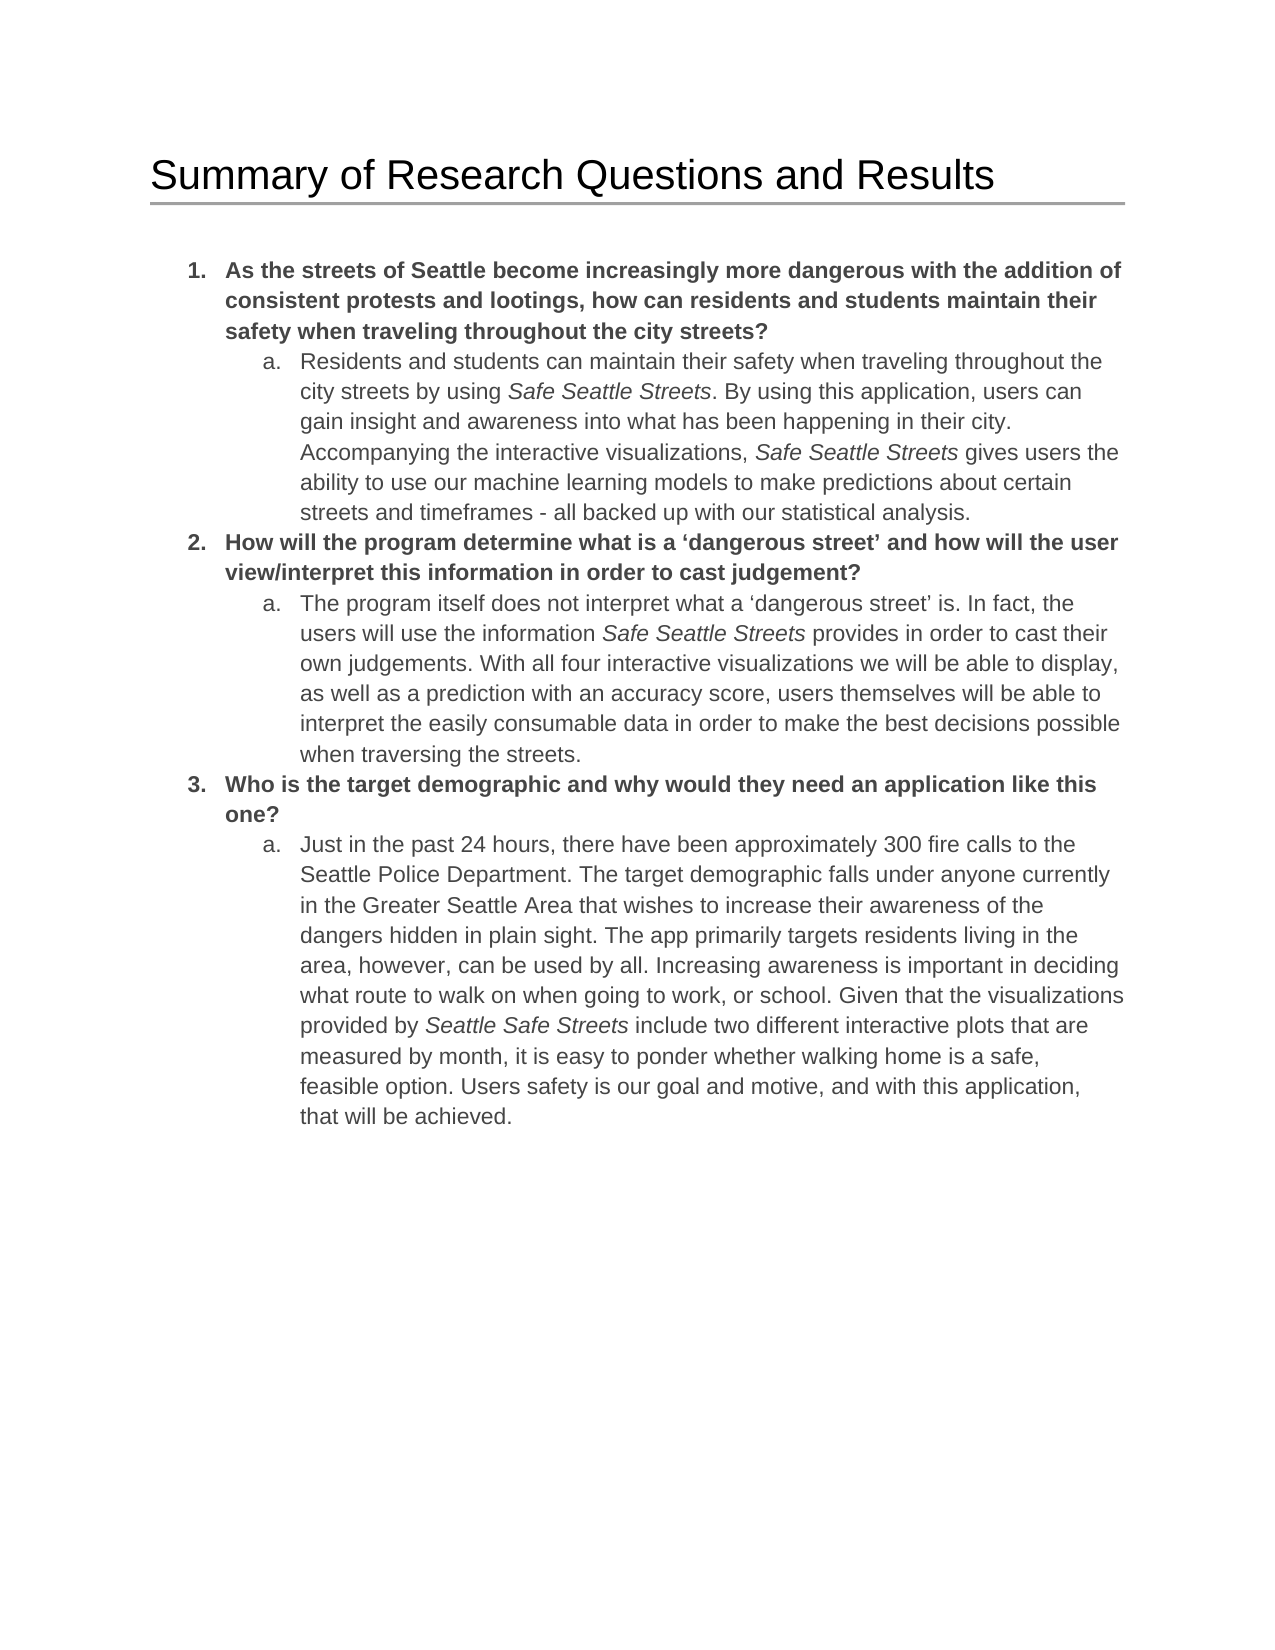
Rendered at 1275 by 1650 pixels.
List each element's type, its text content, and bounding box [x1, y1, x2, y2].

list Who is the target demographic and why would they need an application like this one? [187, 771, 1125, 827]
list As the streets of Seattle become increasingly more dangerous with the addition of consistent protests and lootings, how can residents and students maintain their safety when traveling throughout the city streets? [187, 257, 1125, 344]
list Residents and students can maintain their safety when traveling throughout the city streets by using Safe Seattle Streets. By using this application, users can gain insight and awareness into what has been happening in their city. Accompanying the interactive visualizations, Safe Seattle Streets gives users the ability to use our machine learning models to make predictions about certain streets and timeframes - all backed up with our statistical analysis. [262, 348, 1125, 525]
list The program itself does not interpret what a ‘dangerous street’ is. In fact, the users will use the information Safe Seattle Streets provides in order to cast their own judgements. With all four interactive visualizations we will be able to display, as well as a prediction with an accuracy score, users themselves will be able to interpret the easily consumable data in order to make the best decisions possible when traversing the streets. [262, 589, 1125, 767]
list How will the program determine what is a ‘dangerous street’ and how will the user view/interpret this information in order to cast judgement? [187, 529, 1125, 586]
subtitle Summary of Research Questions and Results [150, 150, 1125, 198]
list Just in the past 24 hours, there have been approximately 300 fire calls to the Seattle Police Department. The target demographic falls under anyone currently in the Greater Seattle Area that wishes to increase their awareness of the dangers hidden in plain sight. The app primarily targets residents living in the area, however, can be used by all. Increasing awareness is important in deciding what route to walk on when going to work, or school. Given that the visualizations provided by Seattle Safe Streets include two different interactive plots that are measured by month, it is easy to ponder whether walking home is a safe, feasible option. Users safety is our goal and motive, and with this application, that will be achieved. [262, 831, 1125, 1129]
